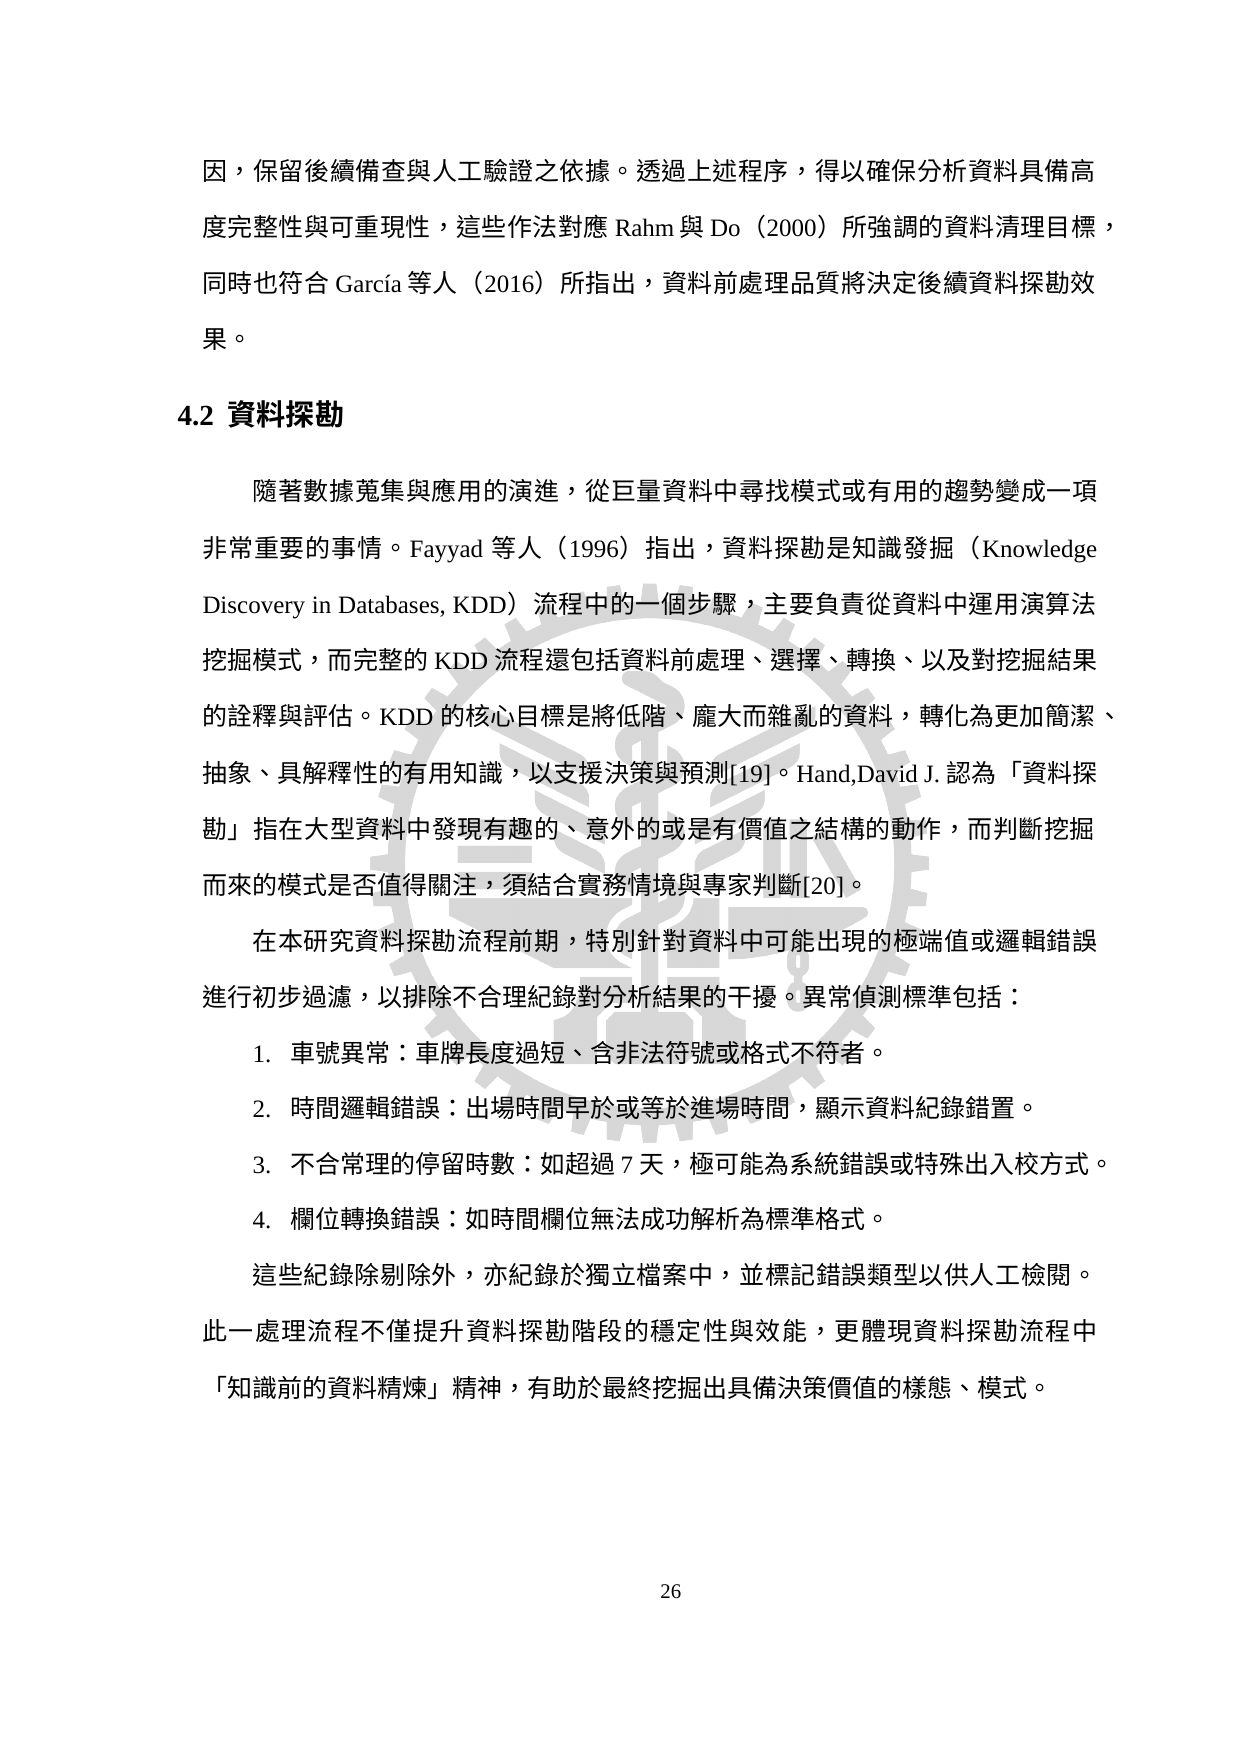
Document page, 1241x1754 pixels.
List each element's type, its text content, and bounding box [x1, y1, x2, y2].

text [202, 151, 1097, 357]
list 欄位轉換錯誤：如時間欄位無法成功解析為標準格式。 [252, 1199, 1097, 1237]
list 車號異常：車牌長度過短、含非法符號或格式不符者。 [252, 1032, 1097, 1070]
subtitle 資料探勘 [177, 375, 1097, 450]
text 這些紀錄除剔除外，亦紀錄於獨立檔案中，並標記錯誤類型以供人工檢閱。此一處理流程不僅提升資料探勘階段的穩定性與效能，更體現資料探勘流程中「知識前的資料精煉」精神，有助於最終挖掘出具備決策價值的樣態、模式。 [202, 1255, 1097, 1405]
list 時間邏輯錯誤：出場時間早於或等於進場時間，顯示資料紀錄錯置。 [252, 1088, 1097, 1126]
list 不合常理的停留時數：如超過 7 天，極可能為系統錯誤或特殊出入校方式。 [252, 1144, 1097, 1181]
text 隨著數據蒐集與應用的演進，從巨量資料中尋找模式或有用的趨勢變成一項非常重要的事情。Fayyad 等人（1996）指出，資料探勘是知識發掘（Knowledge Discovery in Databases, KDD）流程中的一個步驟，主要負責從資料中運用演算法挖掘模式，而完整的 KDD 流程還包括資料前處理、選擇、轉換、以及對挖掘結果的詮釋與評估。KDD 的核心目標是將低階、龐大而雜亂的資料，轉化為更加簡潔、抽象、具解釋性的有用知識，以支援決策與預測[19]。Hand,David J. 認為「資料探勘」指在大型資料中發現有趣的、意外的或是有價值之結構的動作，而判斷挖掘而來的模式是否值得關注，須結合實務情境與專家判斷[20]。 [202, 471, 1097, 902]
text 在本研究資料探勘流程前期，特別針對資料中可能出現的極端值或邏輯錯誤進行初步過濾，以排除不合理紀錄對分析結果的干擾。異常偵測標準包括： [202, 921, 1097, 1014]
